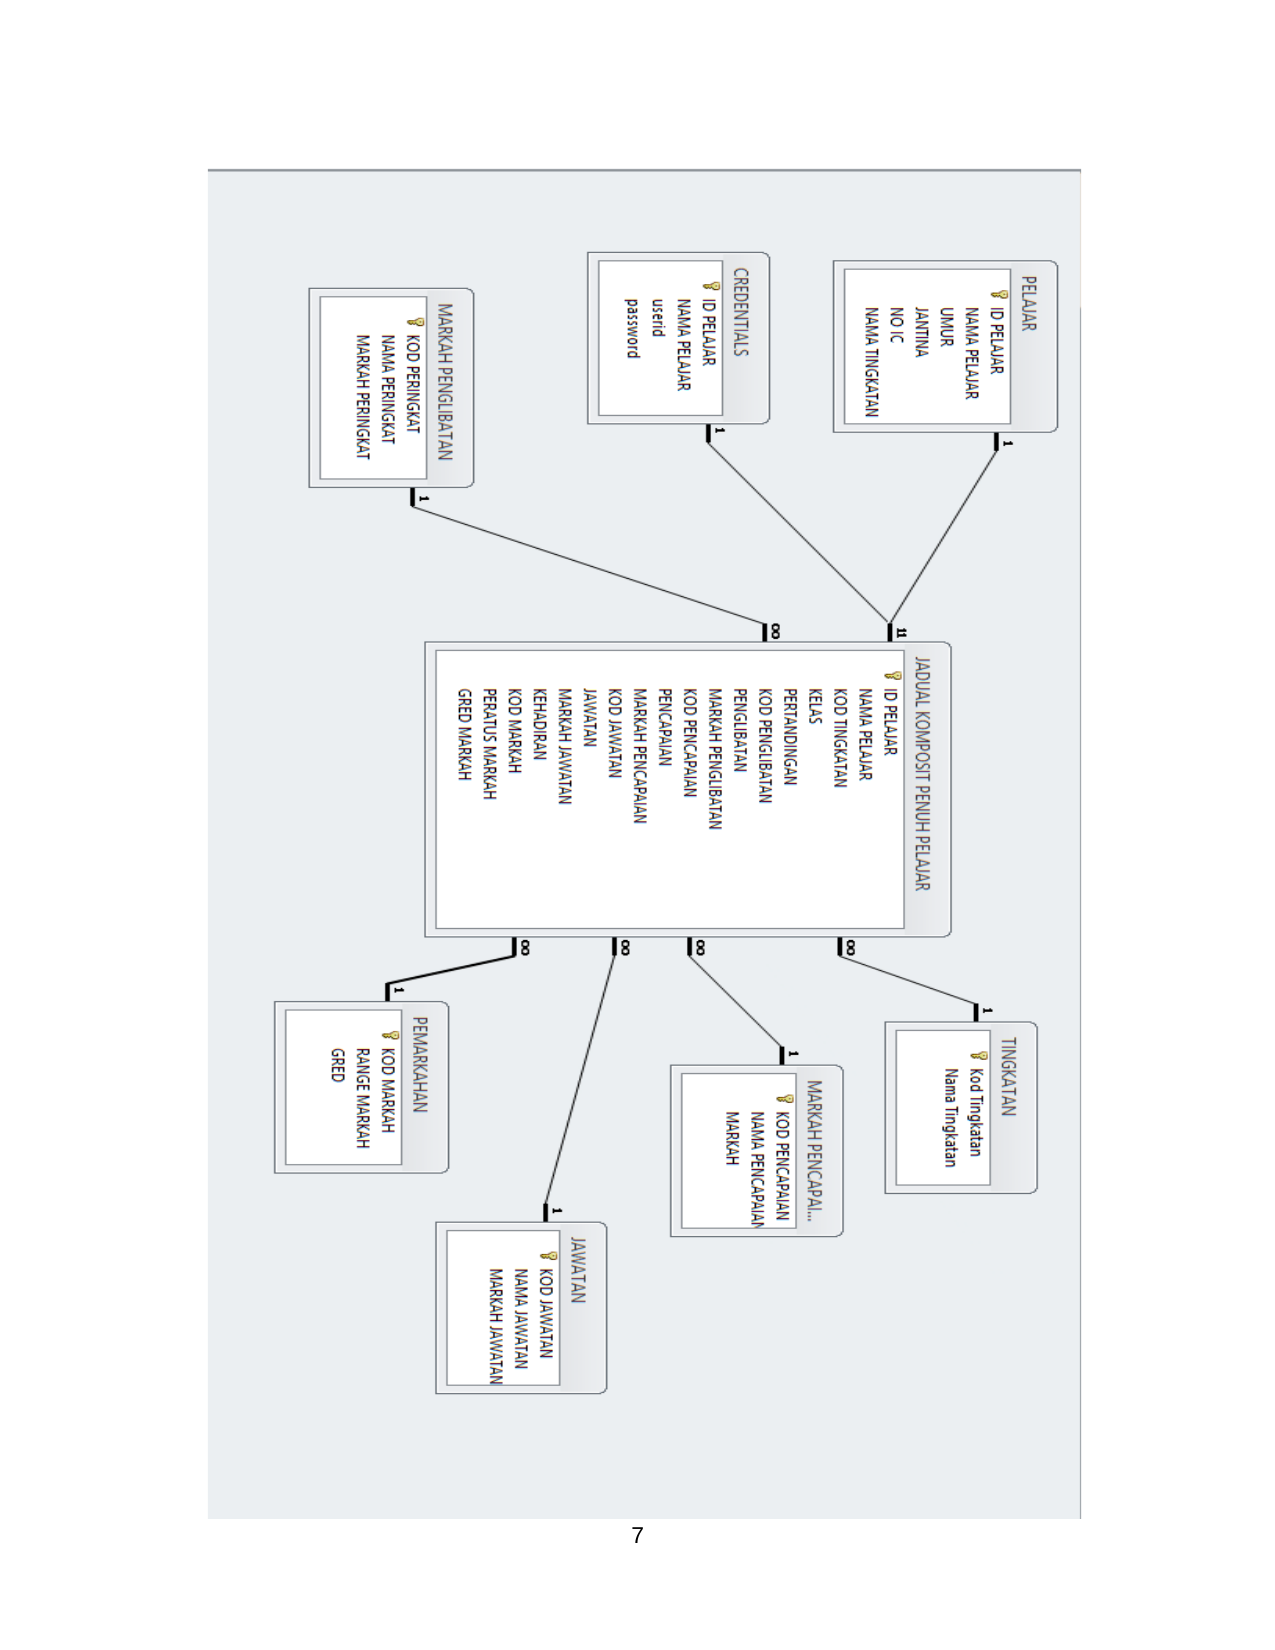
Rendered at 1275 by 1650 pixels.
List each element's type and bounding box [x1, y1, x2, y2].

picture [207, 168, 1082, 1519]
